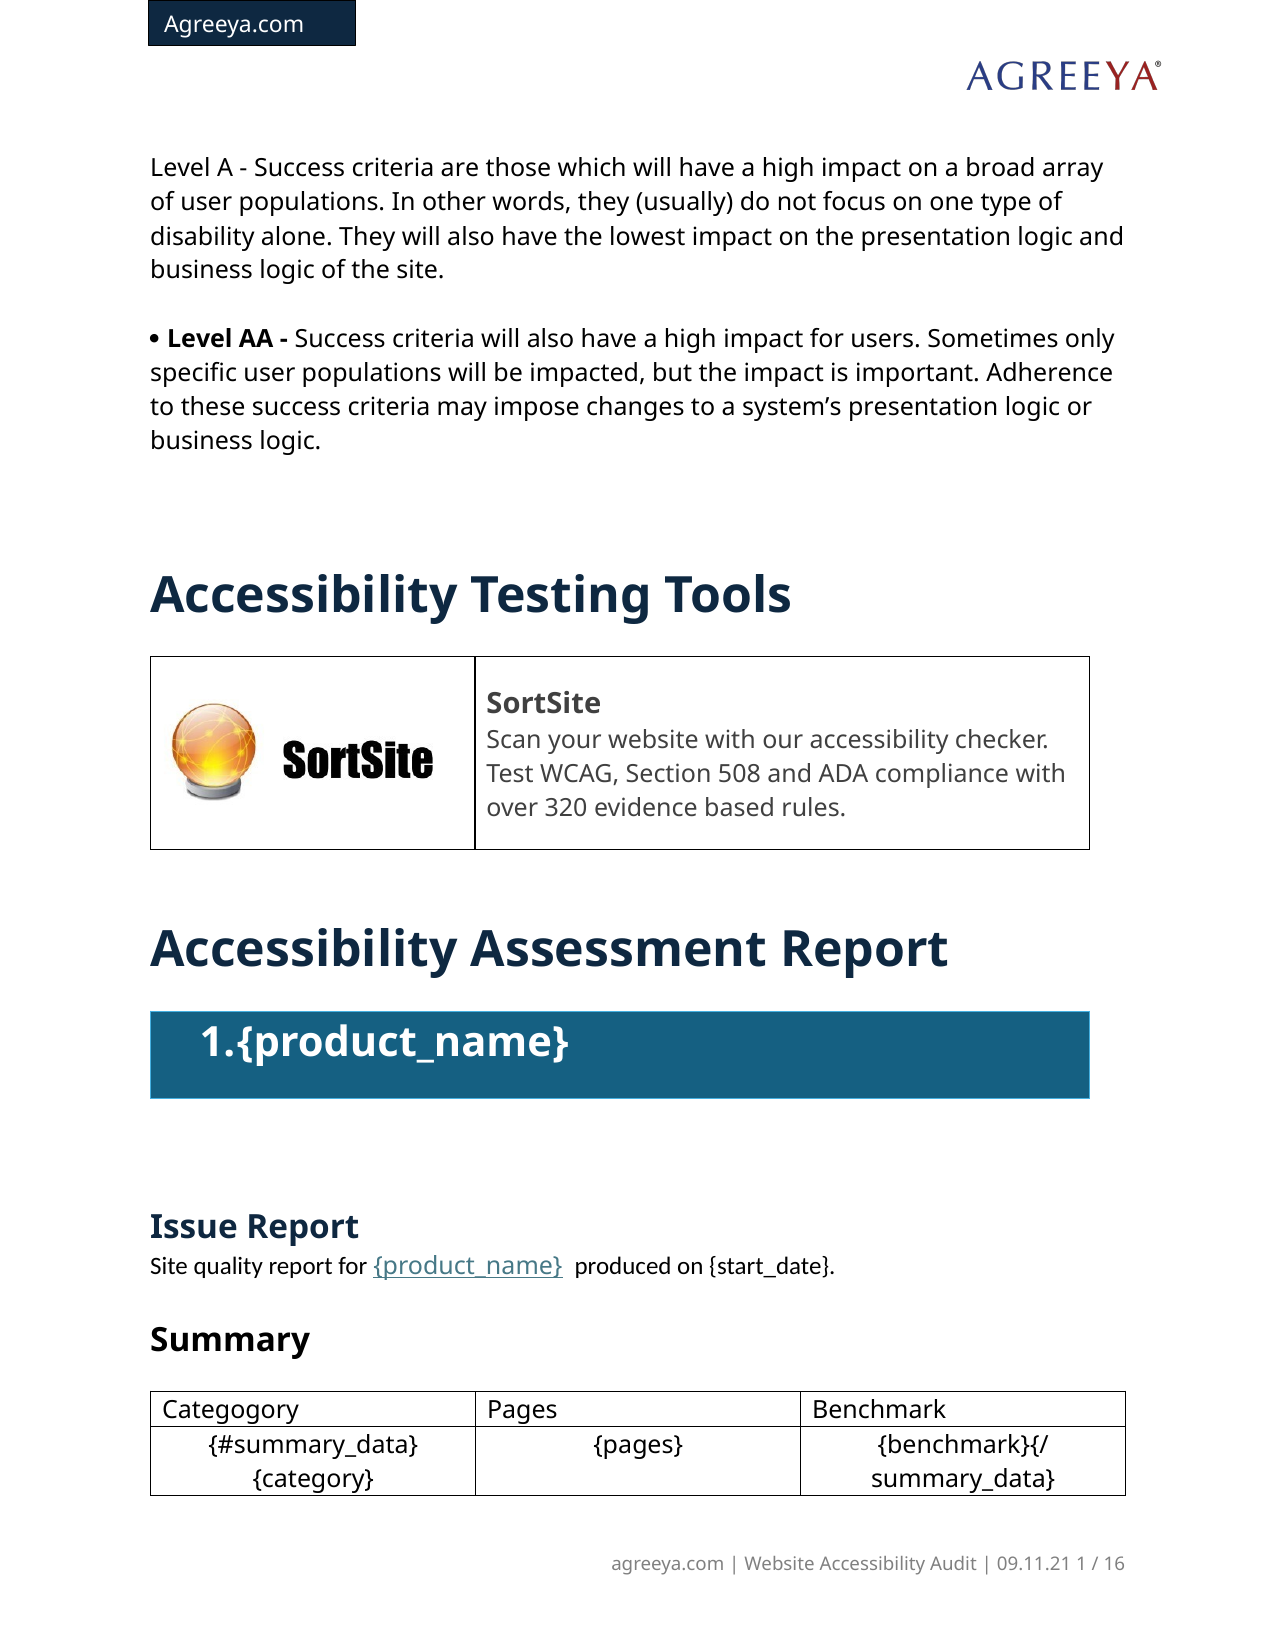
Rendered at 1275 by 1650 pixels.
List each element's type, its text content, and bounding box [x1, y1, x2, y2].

table_cell {benchmark}{/summary_data} [801, 1427, 1125, 1495]
table_cell {#summary_data} {category} [151, 1427, 475, 1495]
table_header Benchmark [801, 1392, 1125, 1426]
text Accessibility Assessment Report [150, 879, 1125, 981]
table_header SortSite Scan your website with our accessibility checker. Test WCAG, Section 508 and ADA compliance with over 320 evidence based rules. [476, 657, 1089, 849]
table_header Pages [476, 1392, 800, 1426]
text Level A - Success criteria are those which will have a high impact on a broad array of user populations. In other words, they (usually) do not focus on one type of disability alone. They will also have the lowest impact on the presentation logic and business logic of the site.  Level AA - Success criteria will also have a high impact for users. Sometimes only specific user populations will be impacted, but the impact is important. Adherence to these success criteria may impose changes to a system’s presentation logic or business logic. Accessibility Testing Tools [150, 150, 1125, 627]
table_header {product_name} [151, 1012, 1089, 1098]
table_header Categogory [151, 1392, 475, 1426]
picture [961, 58, 1165, 92]
text Issue Report Site quality report for {product_name} produced on {start_date}. Summary [150, 1202, 1125, 1361]
picture [161, 699, 444, 807]
table_cell {pages} [476, 1427, 800, 1495]
table_header [151, 657, 474, 849]
